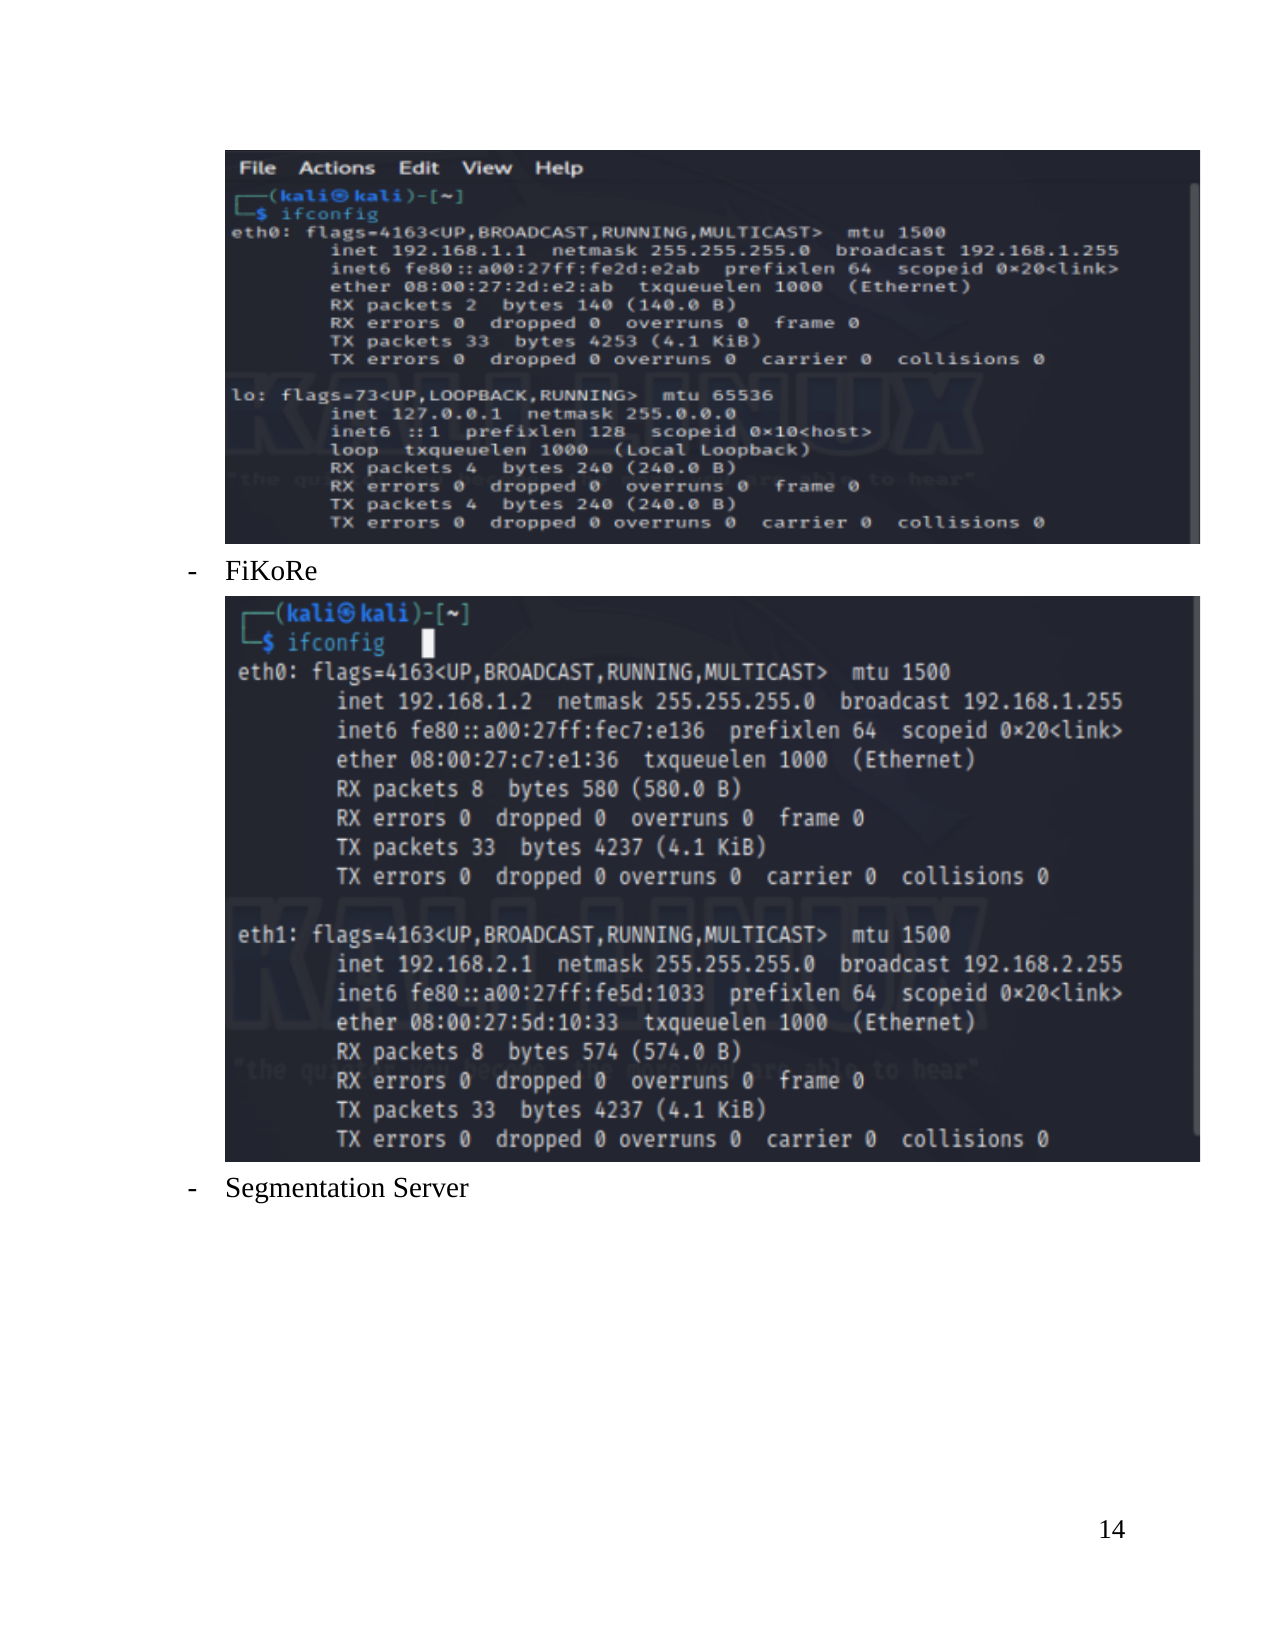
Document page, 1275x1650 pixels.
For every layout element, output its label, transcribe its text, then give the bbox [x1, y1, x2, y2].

list Segmentation Server [187, 1170, 1125, 1204]
picture [225, 150, 1200, 544]
list FiKoRe [187, 553, 1125, 587]
picture [225, 596, 1200, 1162]
